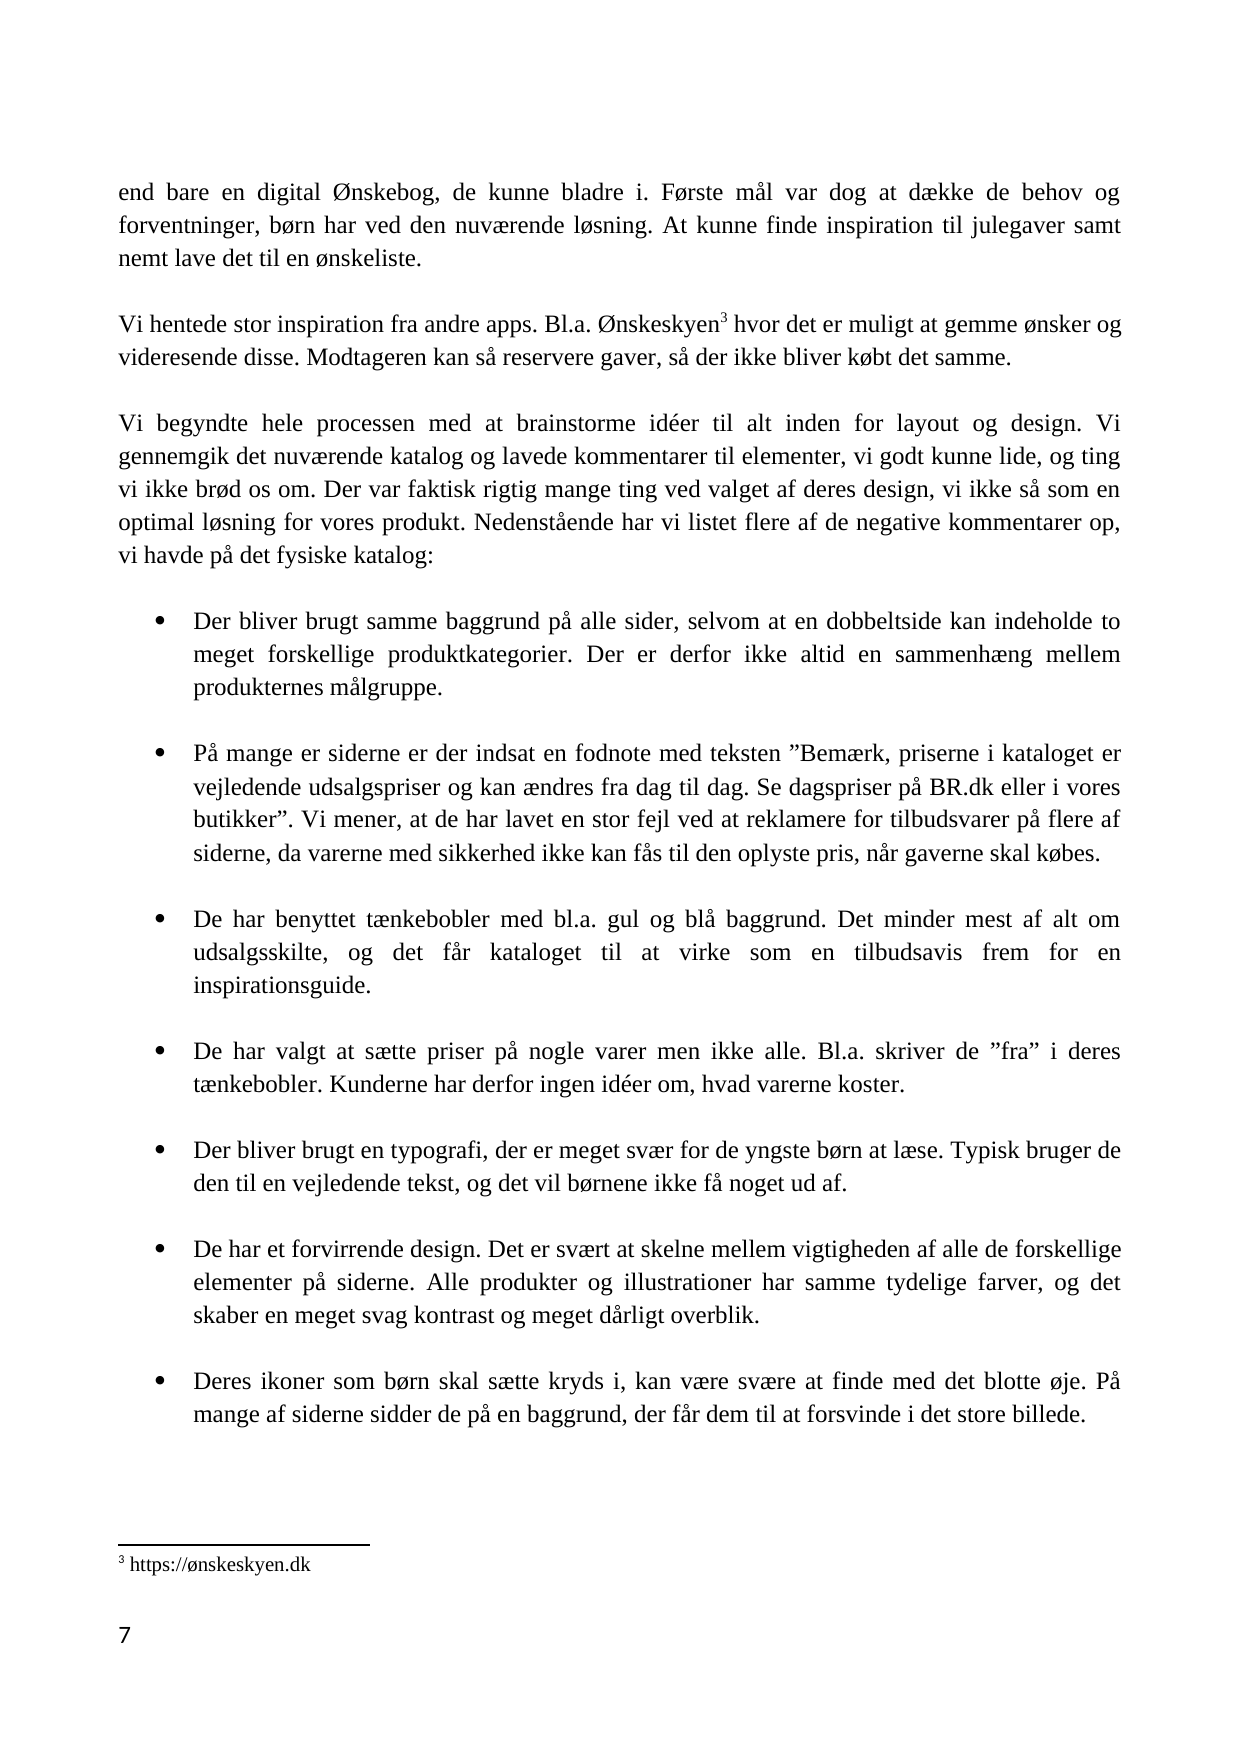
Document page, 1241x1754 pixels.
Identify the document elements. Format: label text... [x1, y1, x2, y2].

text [118, 177, 1122, 272]
list De har benyttet tænkebobler med bl.a. gul og blå baggrund. Det minder mest af alt om udsalgsskilte, og det får kataloget til at virke som en tilbudsavis frem for en inspirationsguide. [156, 904, 1122, 998]
list Der bliver brugt samme baggrund på alle sider, selvom at en dobbeltside kan indeholde to meget forskellige produktkategorier. Der er derfor ikke altid en sammenhæng mellem produkternes målgruppe. [156, 606, 1122, 701]
text Vi begyndte hele processen med at brainstorme idéer til alt inden for layout og design. Vi gennemgik det nuværende katalog og lavede kommentarer til elementer, vi godt kunne lide, og ting vi ikke brød os om. Der var faktisk rigtig mange ting ved valget af deres design, vi ikke så som en optimal løsning for vores produkt. Nedenstående har vi listet flere af de negative kommentarer op, vi havde på det fysiske katalog: [118, 408, 1122, 569]
list De har et forvirrende design. Det er svært at skelne mellem vigtigheden af alle de forskellige elementer på siderne. Alle produkter og illustrationer har samme tydelige farver, og det skaber en meget svag kontrast og meget dårligt overblik. [156, 1234, 1122, 1329]
list Der bliver brugt en typografi, der er meget svær for de yngste børn at læse. Typisk bruger de den til en vejledende tekst, og det vil børnene ikke få noget ud af. [156, 1135, 1122, 1197]
list Deres ikoner som børn skal sætte kryds i, kan være svære at finde med det blotte øje. På mange af siderne sidder de på en baggrund, der får dem til at forsvinde i det store billede. [156, 1366, 1122, 1428]
text Vi hentede stor inspiration fra andre apps. Bl.a. Ønskeskyen hvor det er muligt at gemme ønsker og videresende disse. Modtageren kan så reservere gaver, så der ikke bliver købt det samme. [118, 309, 1122, 371]
list De har valgt at sætte priser på nogle varer men ikke alle. Bl.a. skriver de ”fra” i deres tænkebobler. Kunderne har derfor ingen idéer om, hvad varerne koster. [156, 1036, 1122, 1097]
list På mange er siderne er der indsat en fodnote med teksten ”Bemærk, priserne i kataloget er vejledende udsalgspriser og kan ændres fra dag til dag. Se dagspriser på BR.dk eller i vores butikker”. Vi mener, at de har lavet en stor fejl ved at reklamere for tilbudsvarer på flere af siderne, da varerne med sikkerhed ikke kan fås til den oplyste pris, når gaverne skal købes. [156, 738, 1122, 866]
